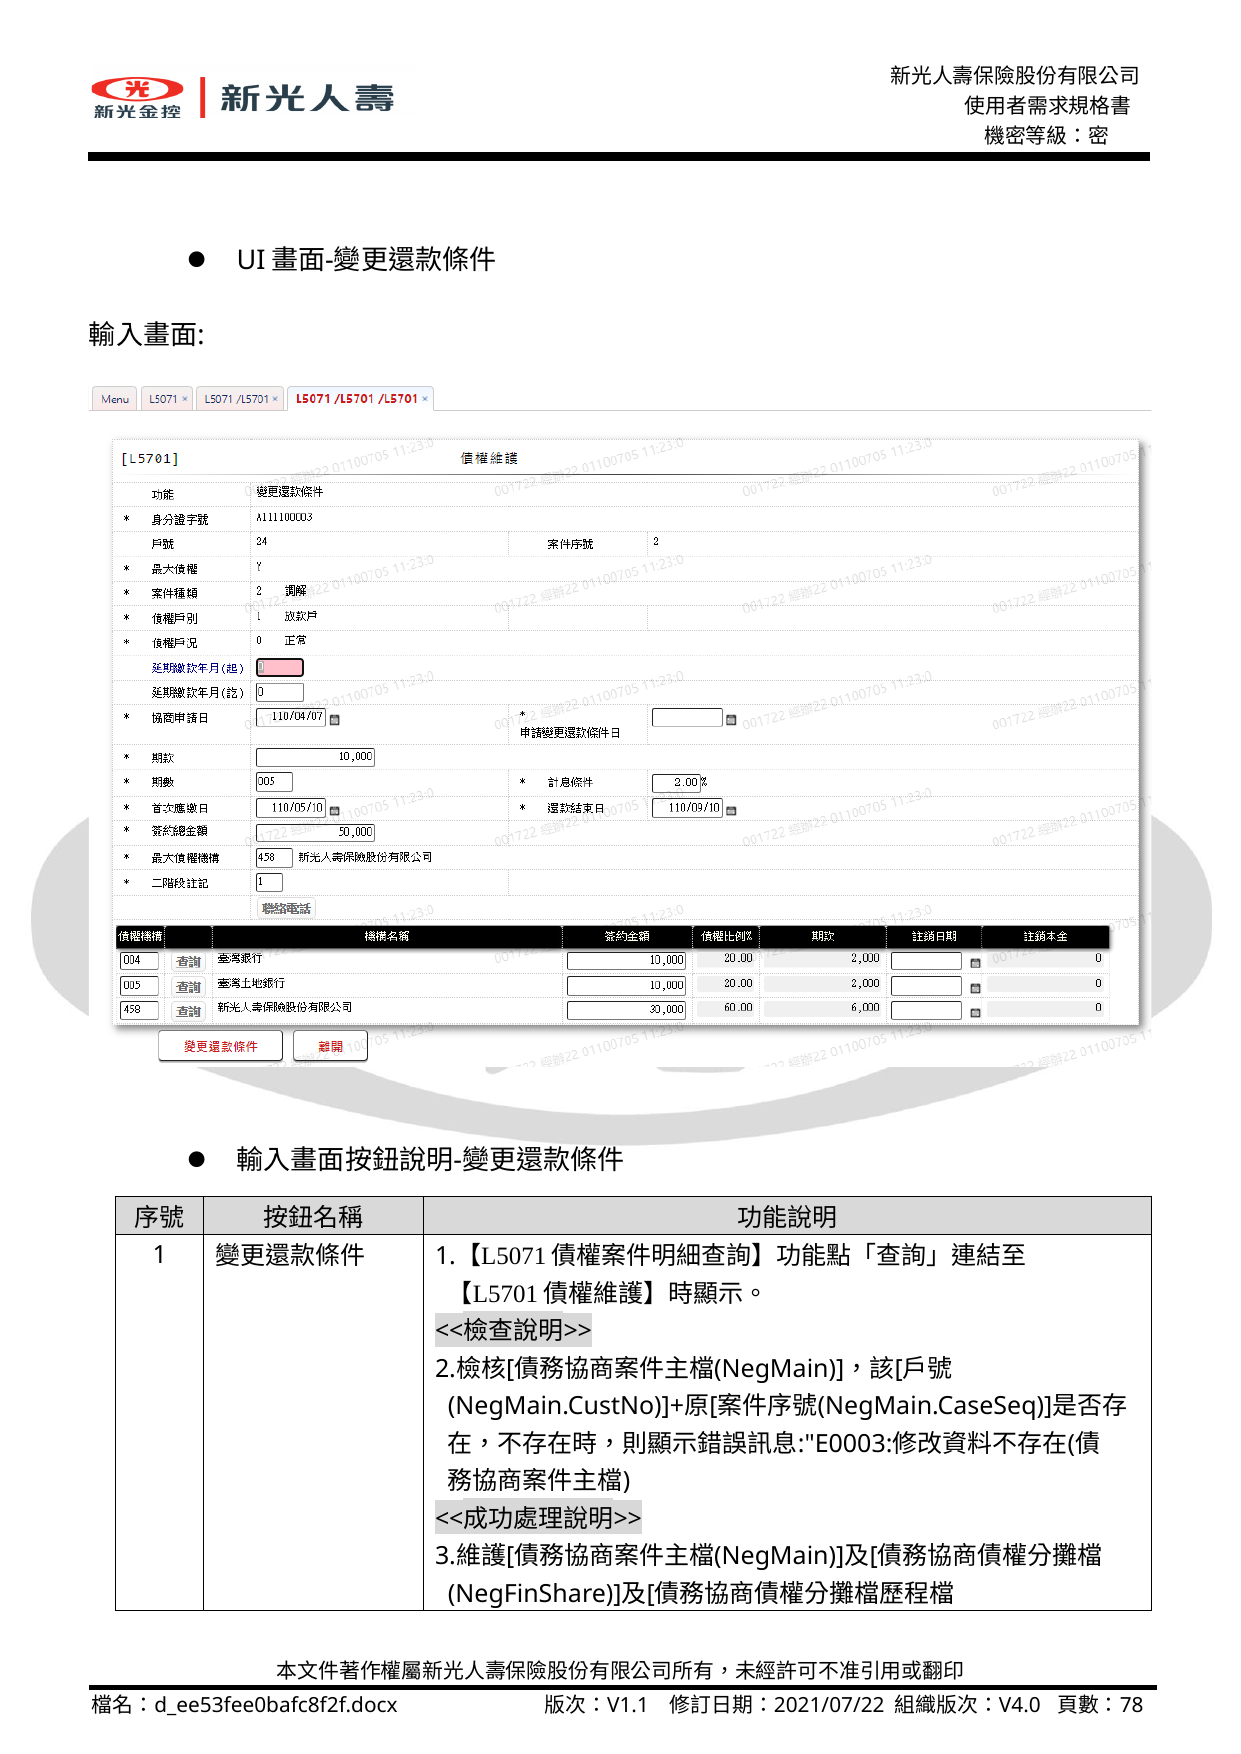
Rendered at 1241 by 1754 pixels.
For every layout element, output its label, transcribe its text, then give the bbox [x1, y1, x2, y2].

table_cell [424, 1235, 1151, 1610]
list UI畫面-變更還款條件 [186, 221, 1152, 296]
list 輸入畫面按鈕說明-變更還款條件 [186, 1121, 1152, 1196]
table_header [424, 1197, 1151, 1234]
picture [25, 386, 1215, 1152]
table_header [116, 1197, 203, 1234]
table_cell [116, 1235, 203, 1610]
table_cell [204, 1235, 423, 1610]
picture [91, 61, 417, 118]
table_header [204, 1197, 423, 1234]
text 輸入畫面: [89, 296, 1152, 371]
